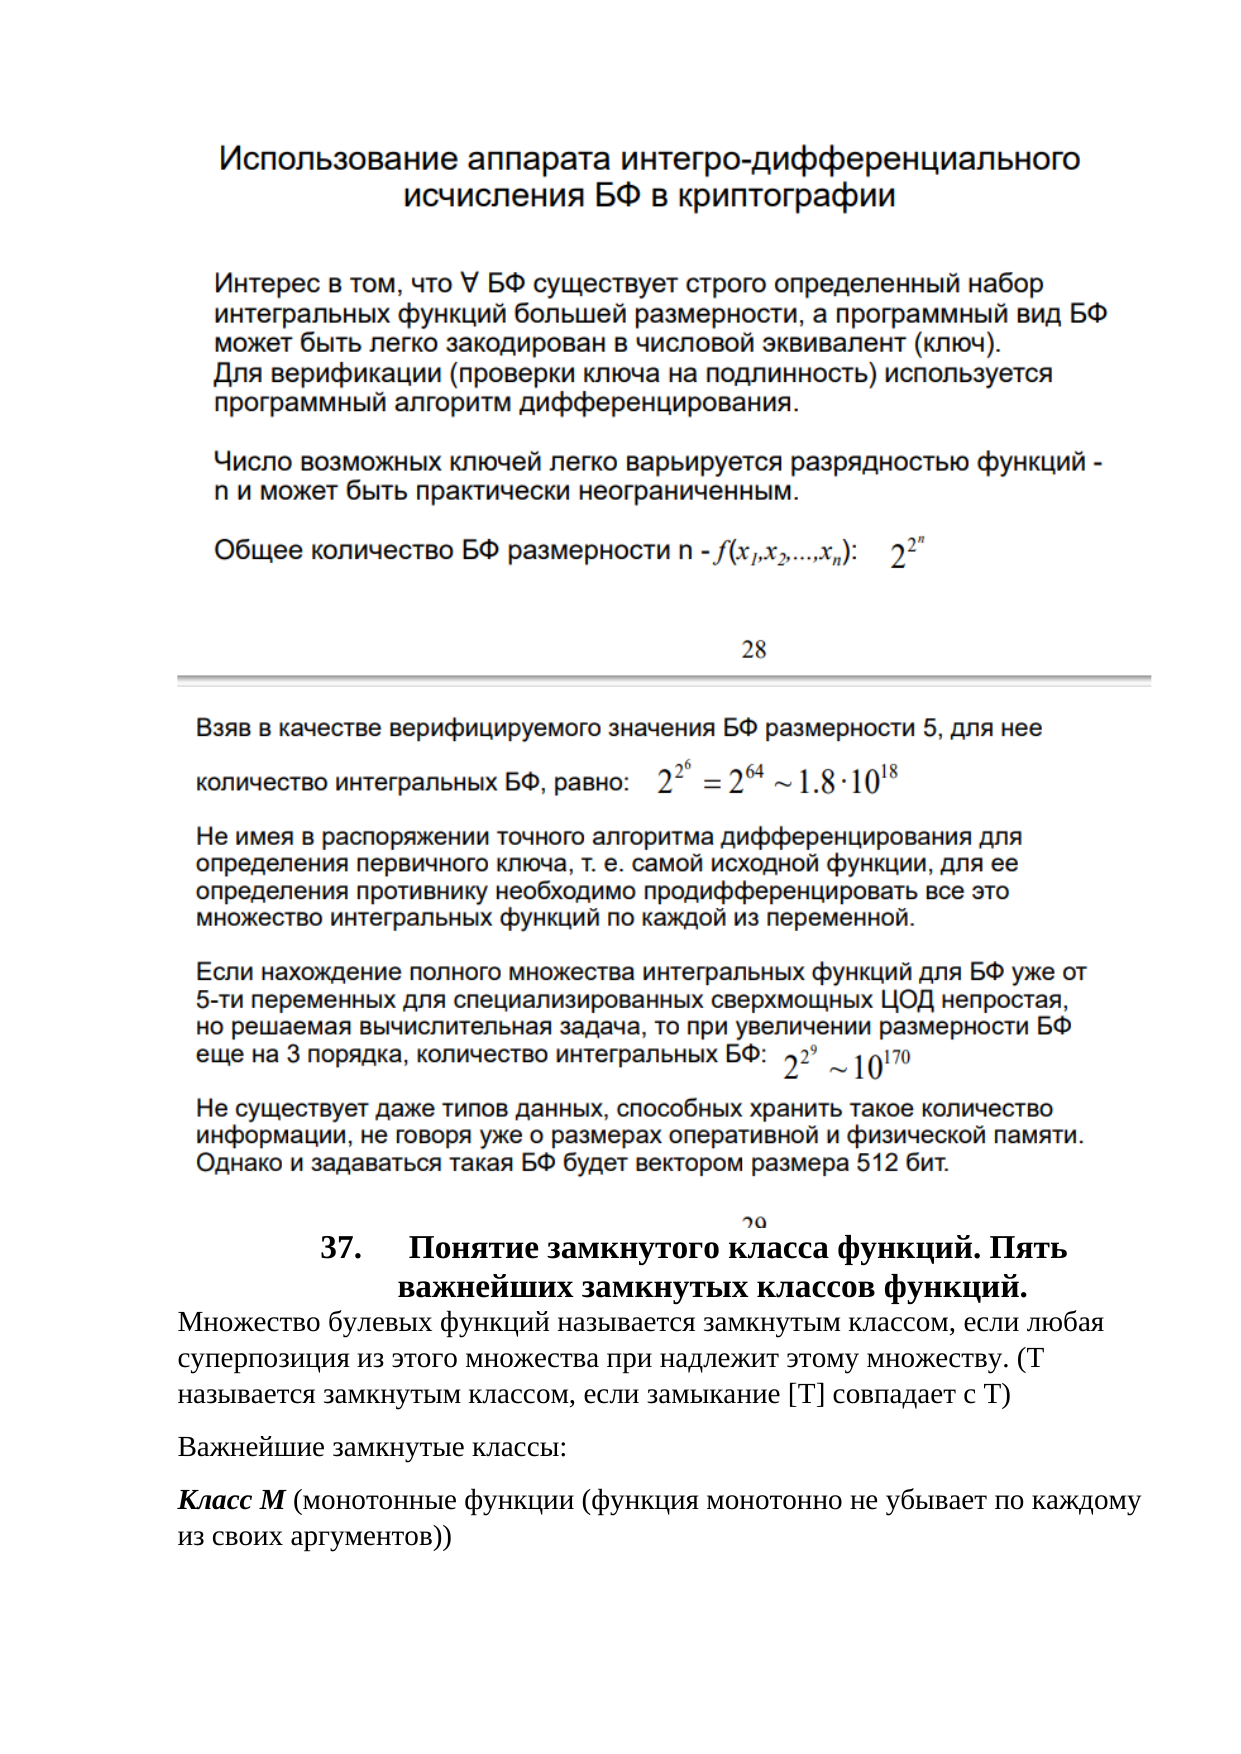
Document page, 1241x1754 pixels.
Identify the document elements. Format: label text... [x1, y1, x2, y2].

text Множество булевых функций называется замкнутым классом, если любая суперпозиция из этого множества при надлежит этому множеству. (Т называется замкнутым классом, если замыкание [T] совпадает с Т) [177, 1304, 1152, 1410]
text Понятие замкнутого класса функций. Пять важнейших замкнутых классов функций. [236, 1228, 1152, 1304]
text Класс М (монотонные функции (функция монотонно не убывает по каждому из своих аргументов)) [177, 1482, 1152, 1552]
picture [177, 118, 1152, 1228]
text Важнейшие замкнутые классы: [177, 1429, 1152, 1463]
